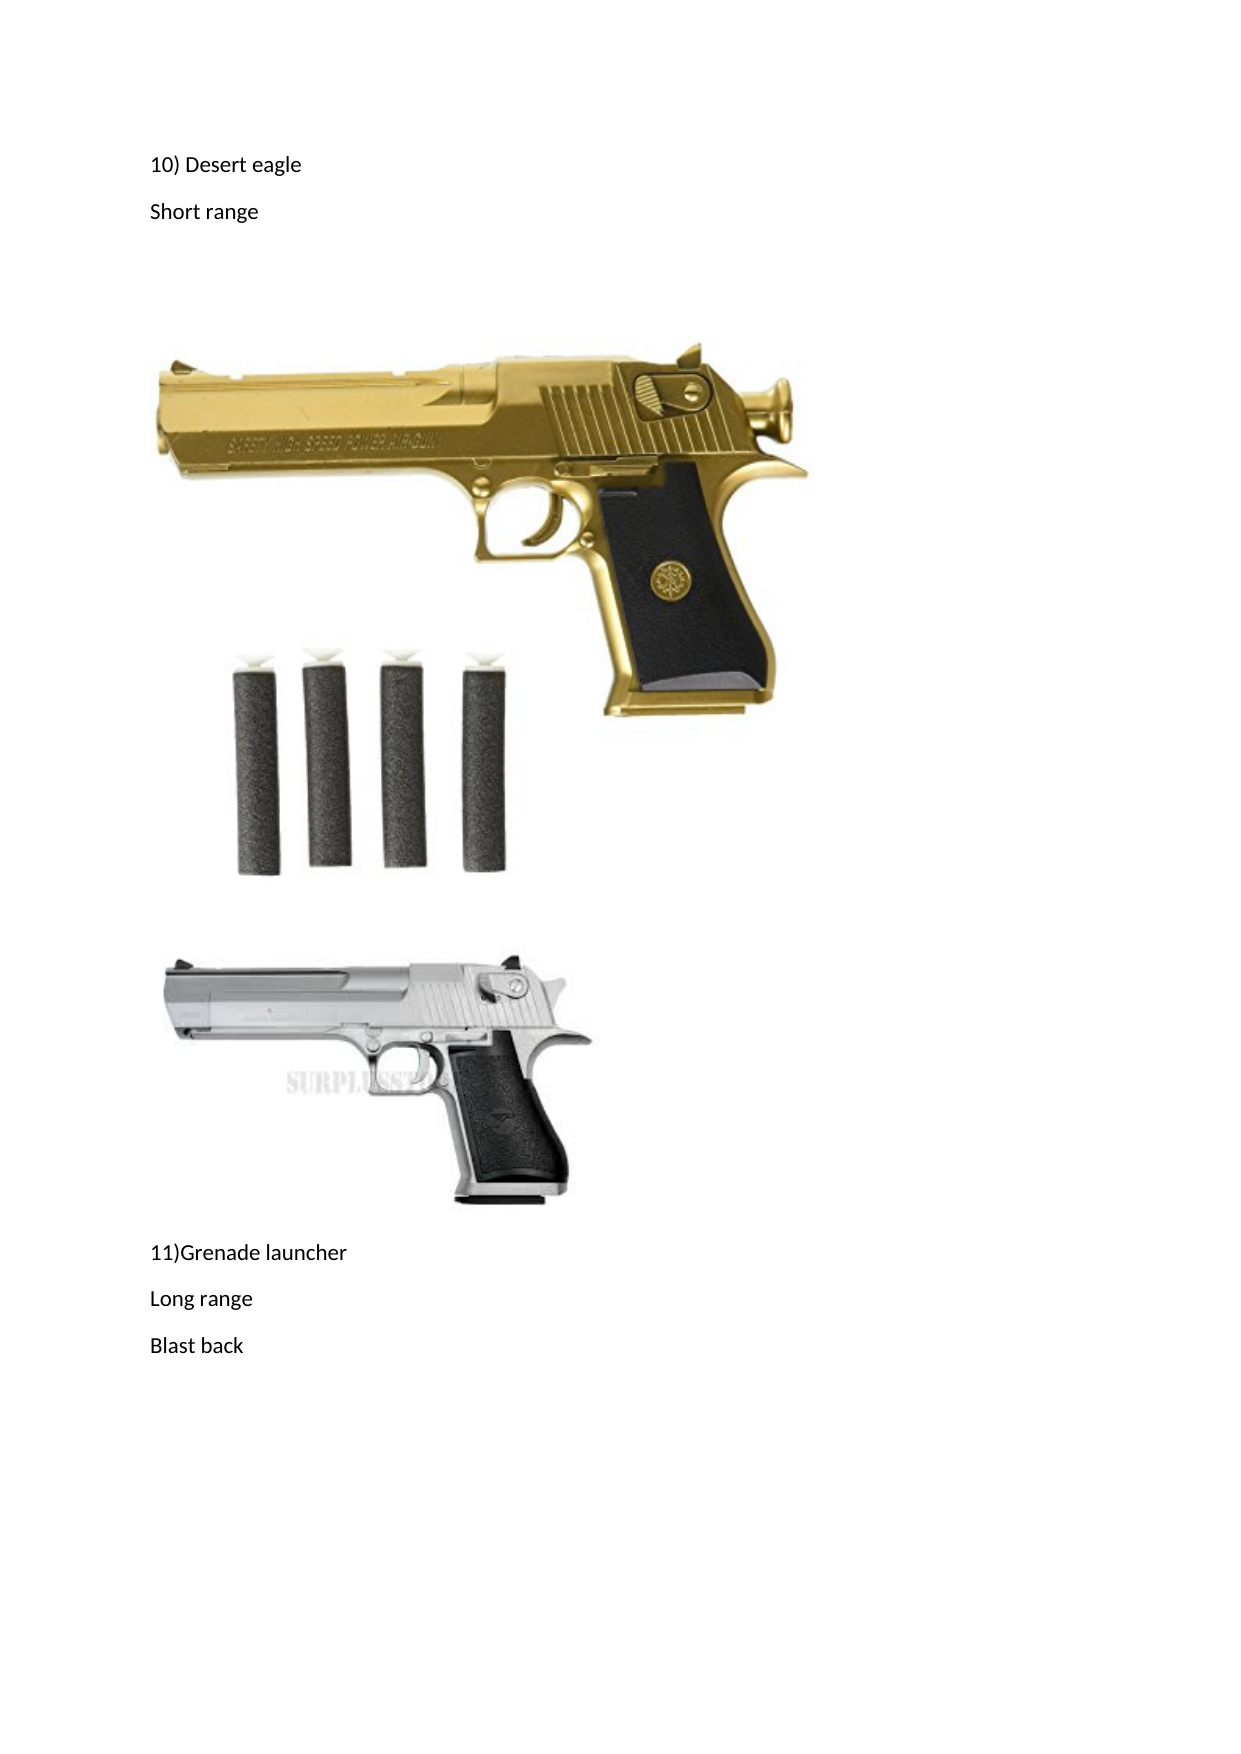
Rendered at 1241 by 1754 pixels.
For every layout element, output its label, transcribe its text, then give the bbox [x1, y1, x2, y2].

picture [150, 947, 602, 1219]
text 10) Desert eagle [150, 150, 1090, 178]
text 11)Grenade launcher [150, 1238, 1090, 1266]
text Long range [150, 1284, 1090, 1313]
text Blast back [150, 1331, 1090, 1359]
picture [150, 337, 814, 882]
text Short range [150, 197, 1090, 225]
